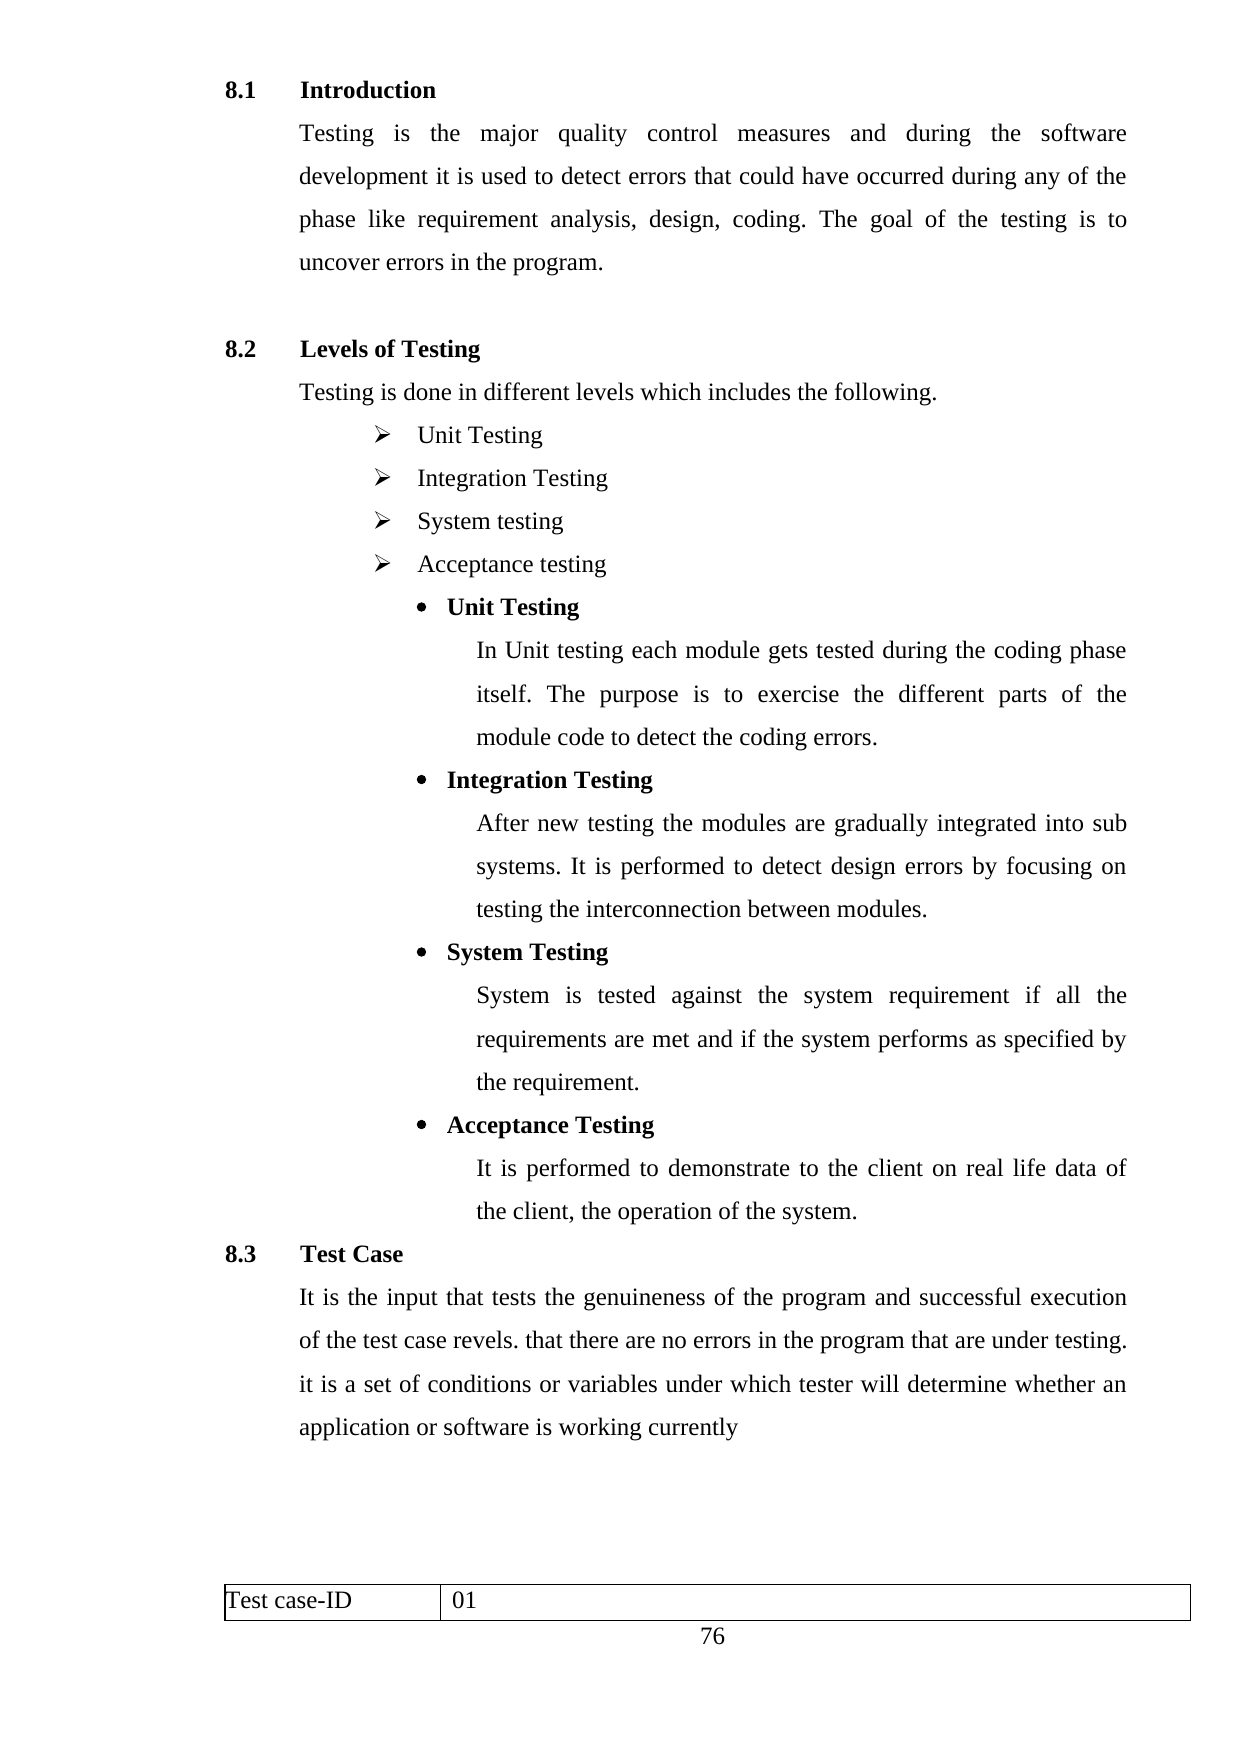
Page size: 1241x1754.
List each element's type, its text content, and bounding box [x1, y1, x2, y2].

text After new testing the modules are gradually integrated into sub systems. It is performed to detect design errors by focusing on testing the interconnection between modules. [476, 808, 1128, 923]
text System is tested against the system requirement if all the requirements are met and if the system performs as specified by the requirement. [476, 981, 1128, 1096]
list Integration Testing [373, 463, 1128, 492]
list Acceptance testing [373, 549, 1128, 578]
table_header 01 [441, 1585, 1190, 1620]
text 8.1 Introduction [225, 75, 1128, 104]
text In Unit testing each module gets tested during the coding phase itself. The purpose is to exercise the different parts of the module code to detect the coding errors. [476, 636, 1128, 751]
list Acceptance Testing [417, 1110, 1128, 1139]
list Unit Testing [373, 420, 1128, 449]
list Integration Testing [417, 765, 1128, 794]
list System Testing [417, 937, 1128, 966]
list Unit Testing [417, 592, 1128, 621]
text 8.2 Levels of Testing [225, 334, 1128, 362]
text Testing is done in different levels which includes the following. [299, 377, 1128, 406]
text It is the input that tests the genuineness of the program and successful execution of the test case revels. that there are no errors in the program that are under testing. it is a set of conditions or variables under which tester will determine whether an application or software is working currently [299, 1282, 1128, 1441]
table_header Test case-ID [226, 1585, 440, 1620]
text 8.3 Test Case [225, 1239, 1128, 1268]
list System testing [373, 506, 1128, 535]
text It is performed to demonstrate to the client on real life data of the client, the operation of the system. [476, 1153, 1128, 1225]
text Testing is the major quality control measures and during the software development it is used to detect errors that could have occurred during any of the phase like requirement analysis, design, coding. The goal of the testing is to uncover errors in the program. [299, 118, 1128, 276]
